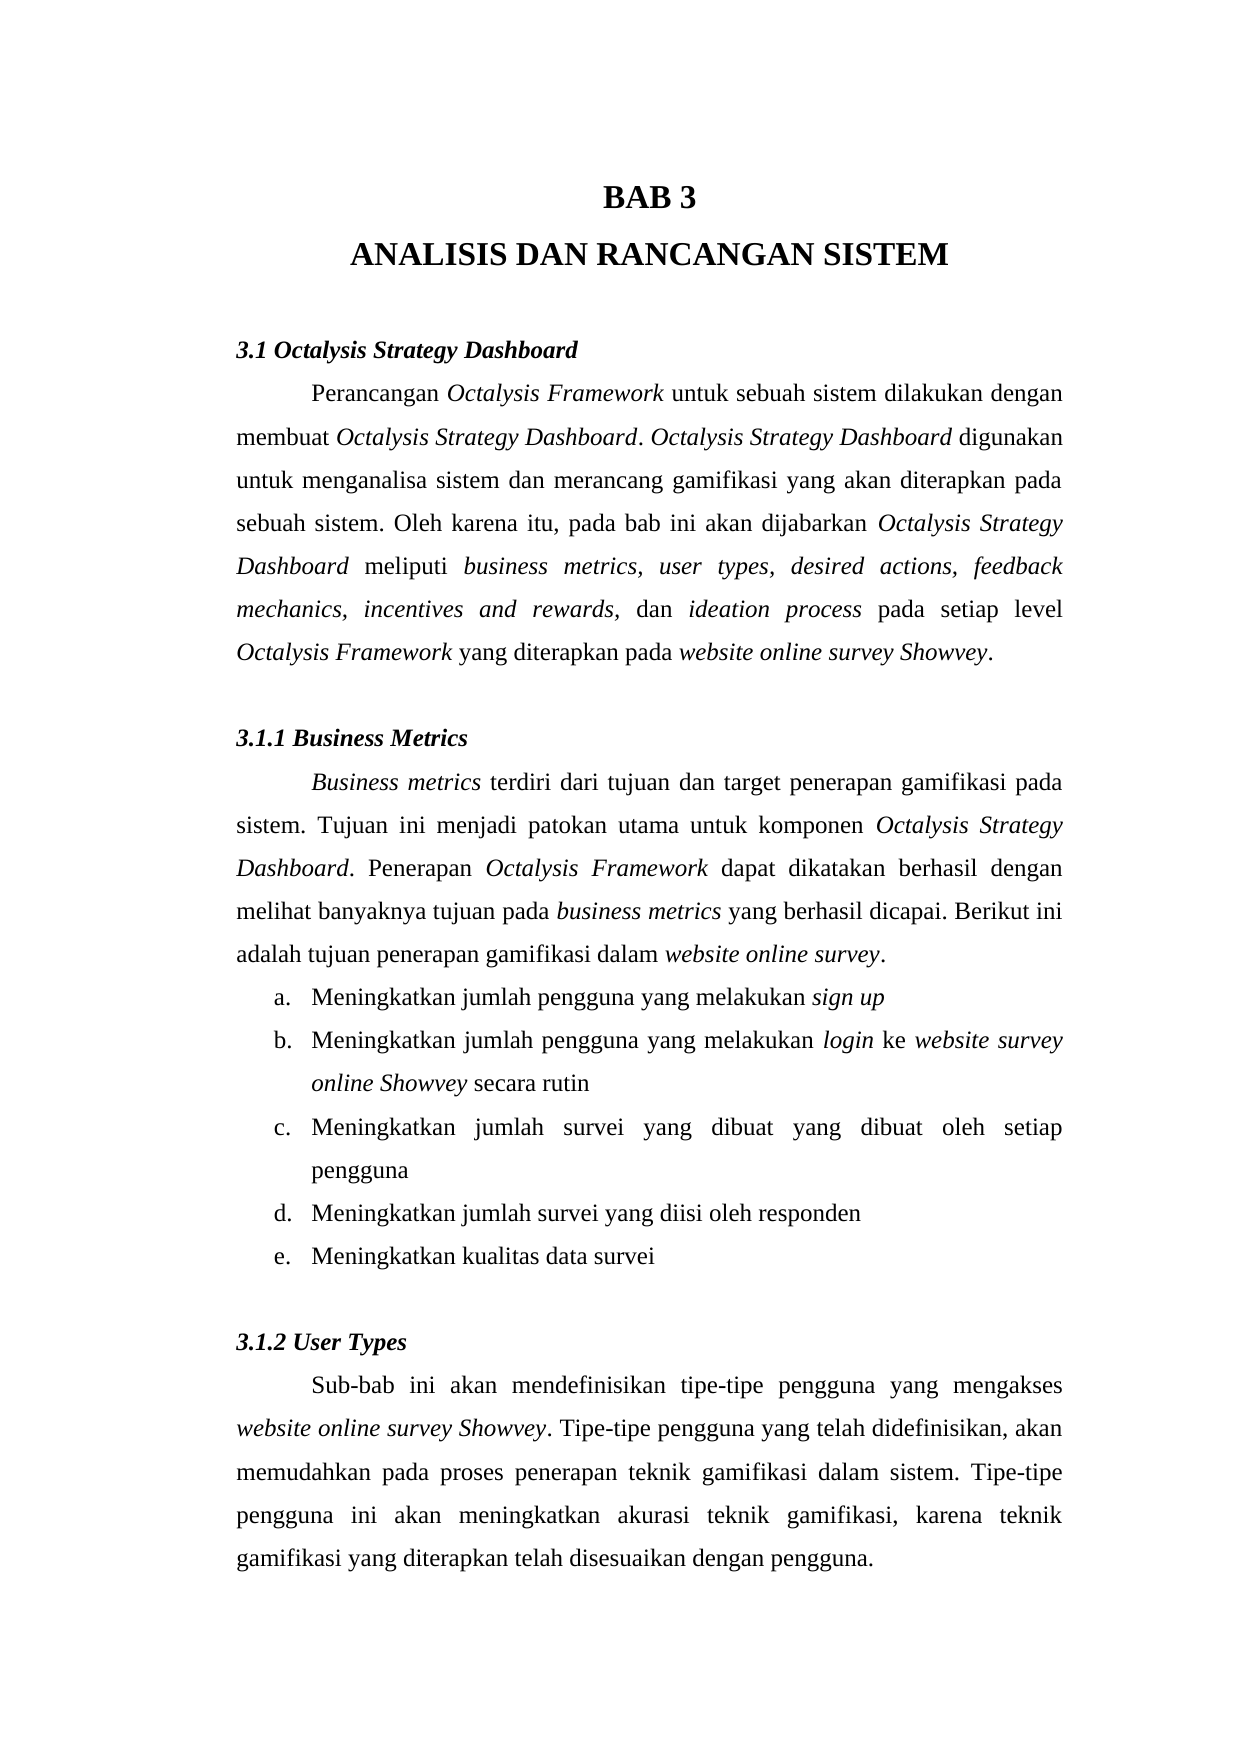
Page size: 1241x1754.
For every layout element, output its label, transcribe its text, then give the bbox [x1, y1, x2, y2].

list Meningkatkan jumlah pengguna yang melakukan login ke website survey online Showvey secara rutin [274, 1025, 1063, 1097]
list Meningkatkan jumlah survei yang dibuat yang dibuat oleh setiap pengguna [274, 1112, 1063, 1183]
subtitle User Types [236, 1327, 1063, 1356]
text Perancangan Octalysis Framework untuk sebuah sistem dilakukan dengan membuat Octalysis Strategy Dashboard. Octalysis Strategy Dashboard digunakan untuk menganalisa sistem dan merancang gamifikasi yang akan diterapkan pada sebuah sistem. Oleh karena itu, pada bab ini akan dijabarkan Octalysis Strategy Dashboard meliputi business metrics, user types, desired actions, feedback mechanics, incentives and rewards, dan ideation process pada setiap level Octalysis Framework yang diterapkan pada website online survey Showvey. [236, 378, 1063, 666]
list Meningkatkan jumlah survei yang diisi oleh responden [274, 1198, 1063, 1227]
text Sub-bab ini akan mendefinisikan tipe-tipe pengguna yang mengakses website online survey Showvey. Tipe-tipe pengguna yang telah didefinisikan, akan memudahkan pada proses penerapan teknik gamifikasi dalam sistem. Tipe-tipe pengguna ini akan meningkatkan akurasi teknik gamifikasi, karena teknik gamifikasi yang diterapkan telah disesuaikan dengan pengguna. [236, 1370, 1063, 1572]
subtitle Business Metrics [236, 723, 1063, 752]
text Business metrics terdiri dari tujuan dan target penerapan gamifikasi pada sistem. Tujuan ini menjadi patokan utama untuk komponen Octalysis Strategy Dashboard. Penerapan Octalysis Framework dapat dikatakan berhasil dengan melihat banyaknya tujuan pada business metrics yang berhasil dicapai. Berikut ini adalah tujuan penerapan gamifikasi dalam website online survey. [236, 767, 1063, 968]
list Meningkatkan kualitas data survei [274, 1241, 1063, 1270]
subtitle Octalysis Strategy Dashboard [236, 335, 1063, 364]
subtitle ANALISIS DAN RANCANGAN SISTEM [236, 177, 1063, 273]
list Meningkatkan jumlah pengguna yang melakukan sign up [274, 982, 1063, 1011]
